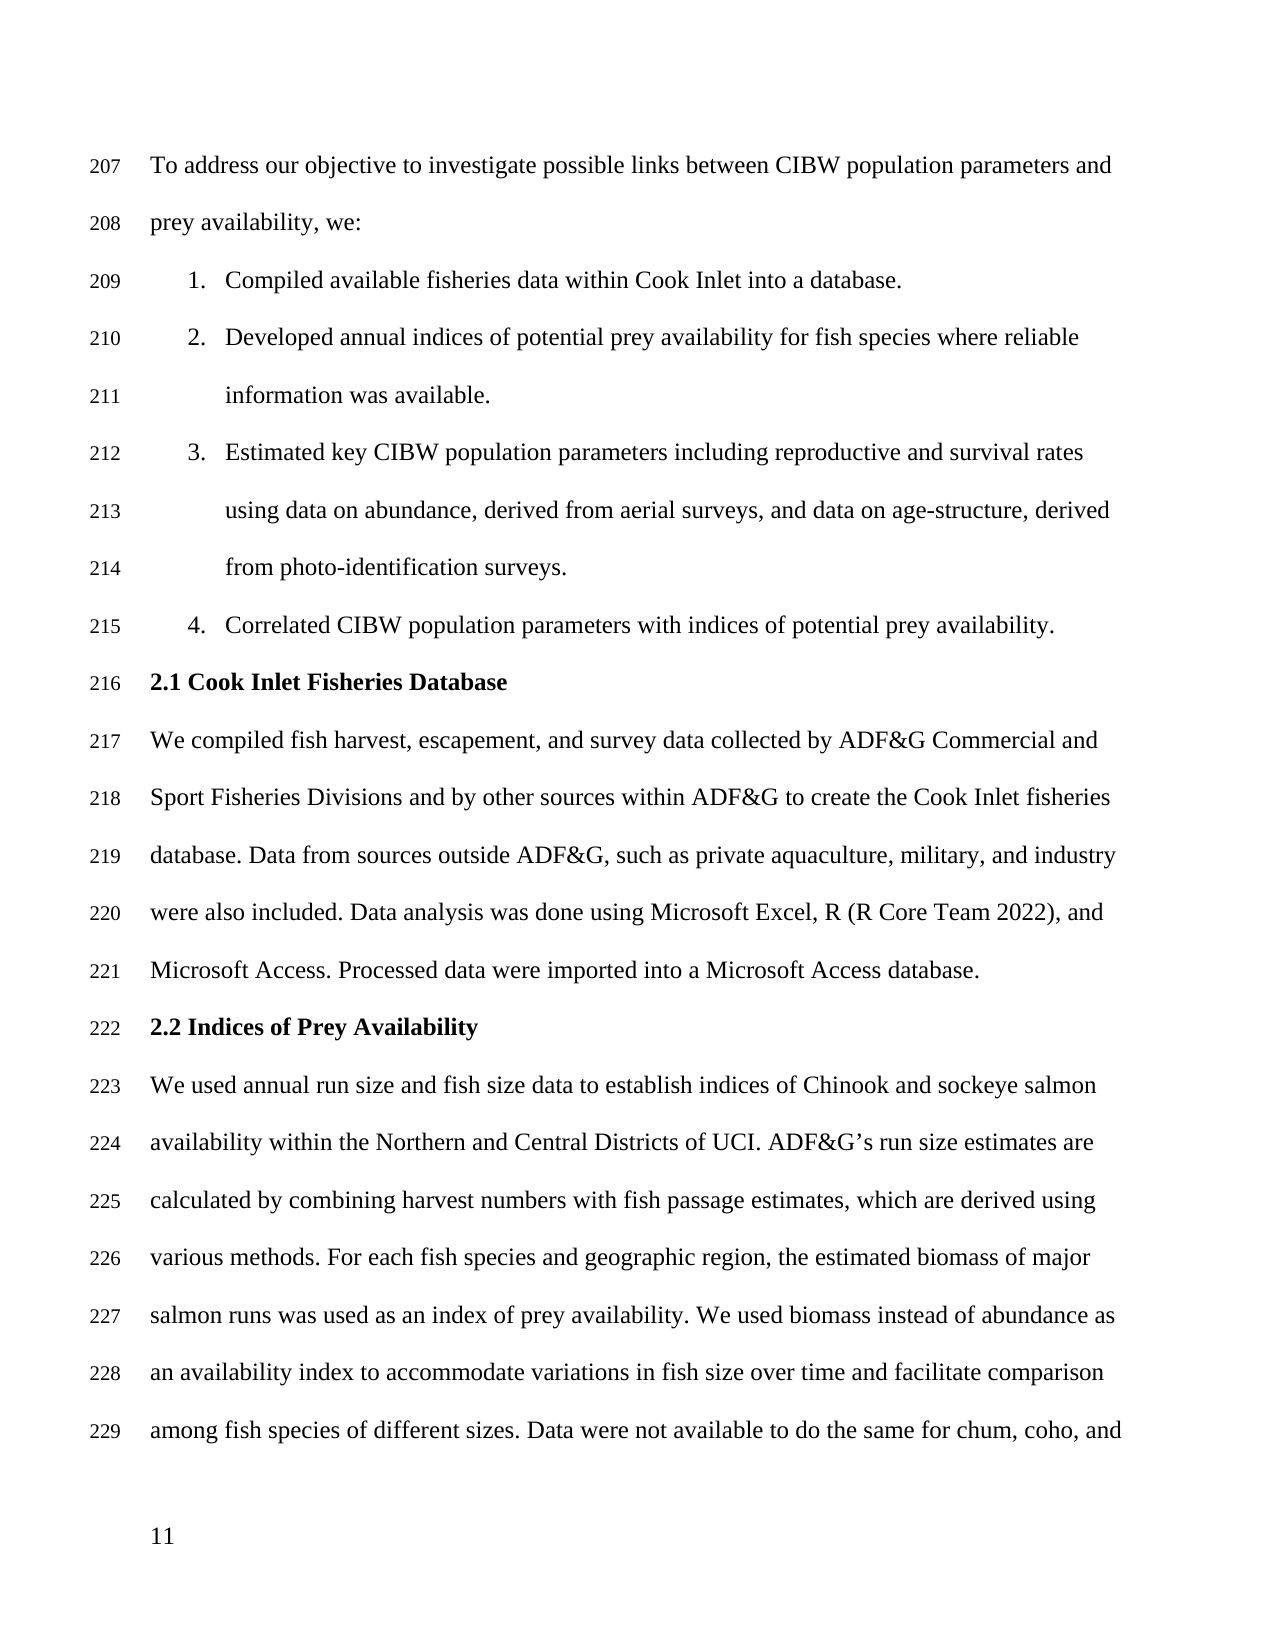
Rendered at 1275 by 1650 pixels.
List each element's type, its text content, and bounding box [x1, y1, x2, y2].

list Developed annual indices of potential prey availability for fish species where reliable information was available. [187, 322, 1125, 409]
text To address our objective to investigate possible links between CIBW population parameters and prey availability, we: [150, 150, 1125, 236]
text 2.1 Cook Inlet Fisheries Database [150, 667, 1125, 696]
list Compiled available fisheries data within Cook Inlet into a database. [187, 265, 1125, 294]
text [150, 1070, 1125, 1444]
list Estimated key CIBW population parameters including reproductive and survival rates using data on abundance, derived from aerial surveys, and data on age-structure, derived from photo-identification surveys. [187, 437, 1125, 581]
text We compiled fish harvest, escapement, and survey data collected by ADF&G Commercial and Sport Fisheries Divisions and by other sources within ADF&G to create the Cook Inlet fisheries database. Data from sources outside ADF&G, such as private aquaculture, military, and industry were also included. Data analysis was done using Microsoft Excel, R (R Core Team 2022), and Microsoft Access. Processed data were imported into a Microsoft Access database. [150, 725, 1125, 984]
text 2.2 Indices of Prey Availability [150, 1012, 1125, 1041]
list Correlated CIBW population parameters with indices of potential prey availability. [187, 610, 1125, 639]
